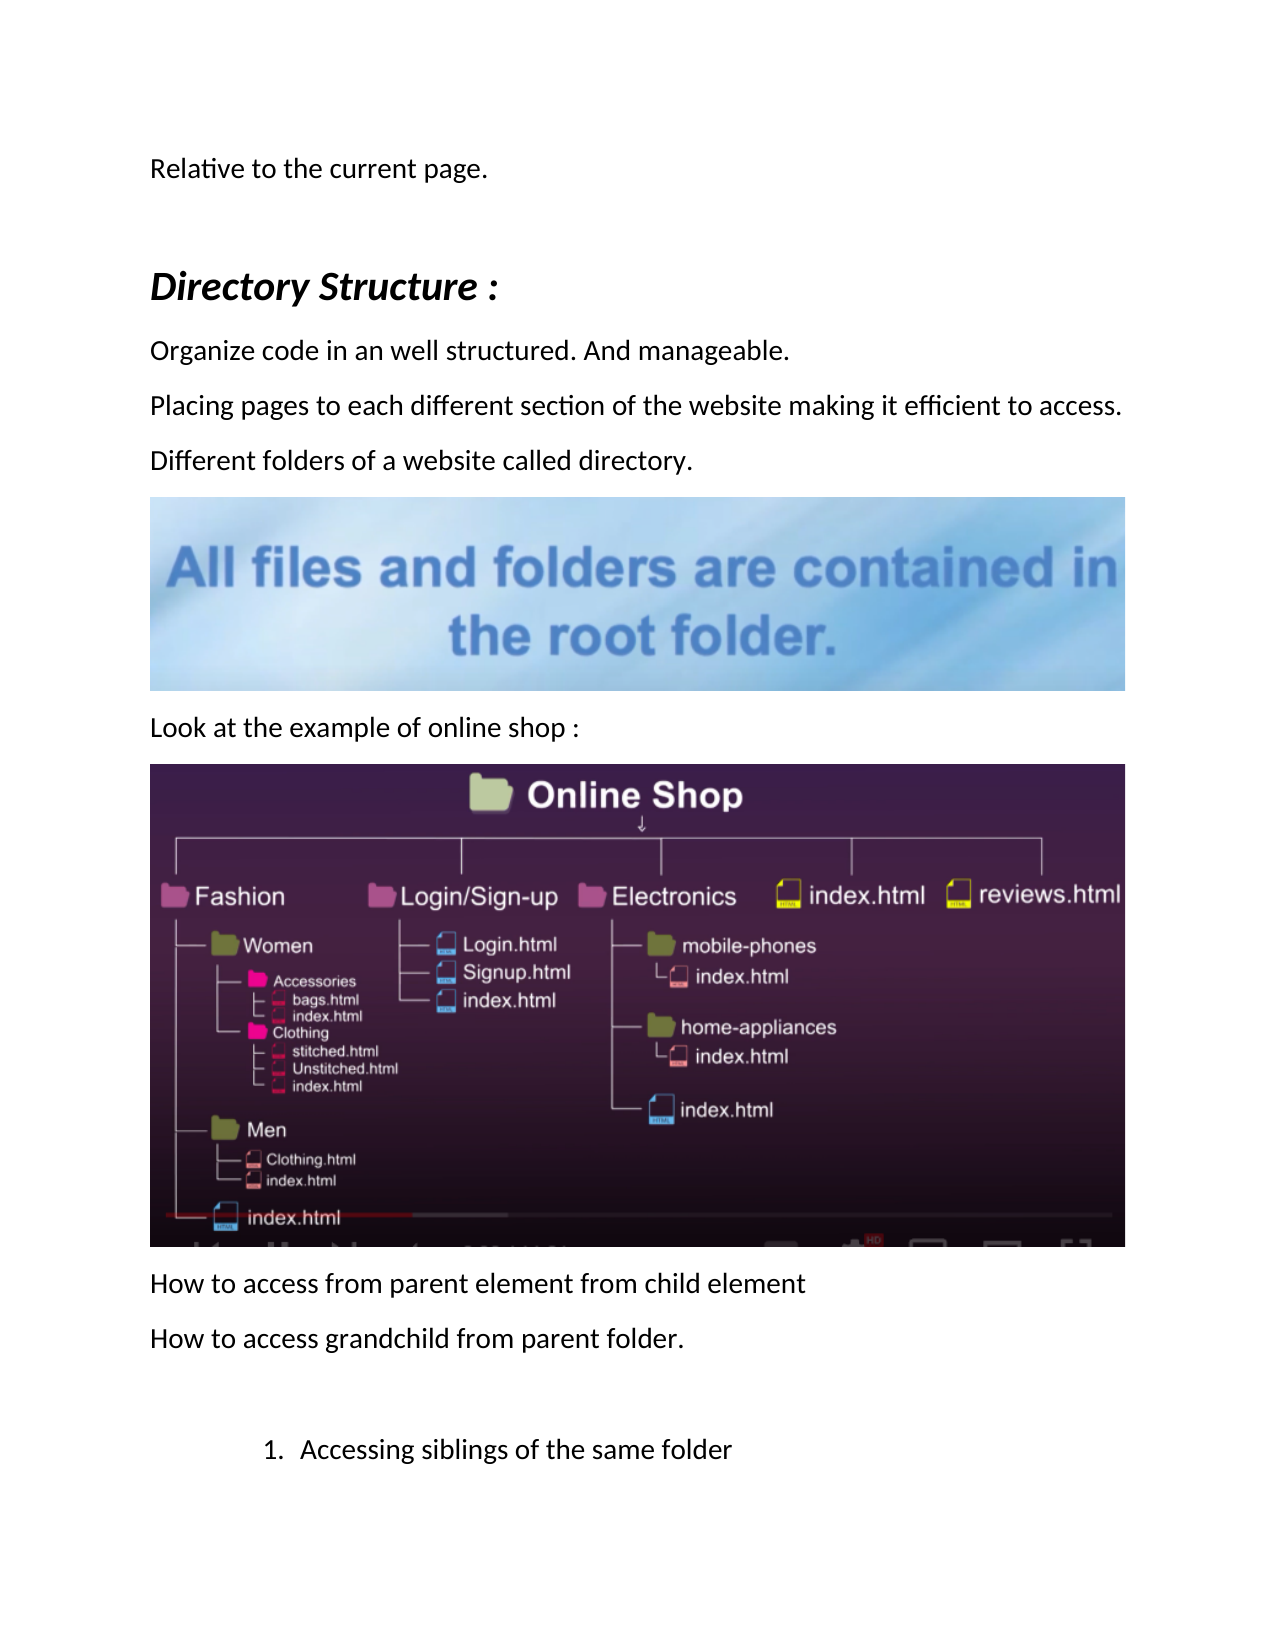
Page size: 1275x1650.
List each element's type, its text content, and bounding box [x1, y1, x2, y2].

list Accessing siblings of the same folder [262, 1431, 1125, 1466]
picture [150, 497, 1125, 691]
picture [150, 764, 1125, 1247]
text Directory Structure : [150, 260, 1125, 311]
text Different folders of a website called directory. [150, 442, 1125, 478]
text Organize code in an well structured. And manageable. [150, 332, 1125, 367]
text Look at the example of online shop : [150, 709, 1125, 745]
text How to access grandchild from parent folder. [150, 1321, 1125, 1356]
text How to access from parent element from child element [150, 1266, 1125, 1301]
text Relative to the current page. [150, 150, 1125, 186]
text Placing pages to each different section of the website making it efficient to access. [150, 387, 1125, 422]
